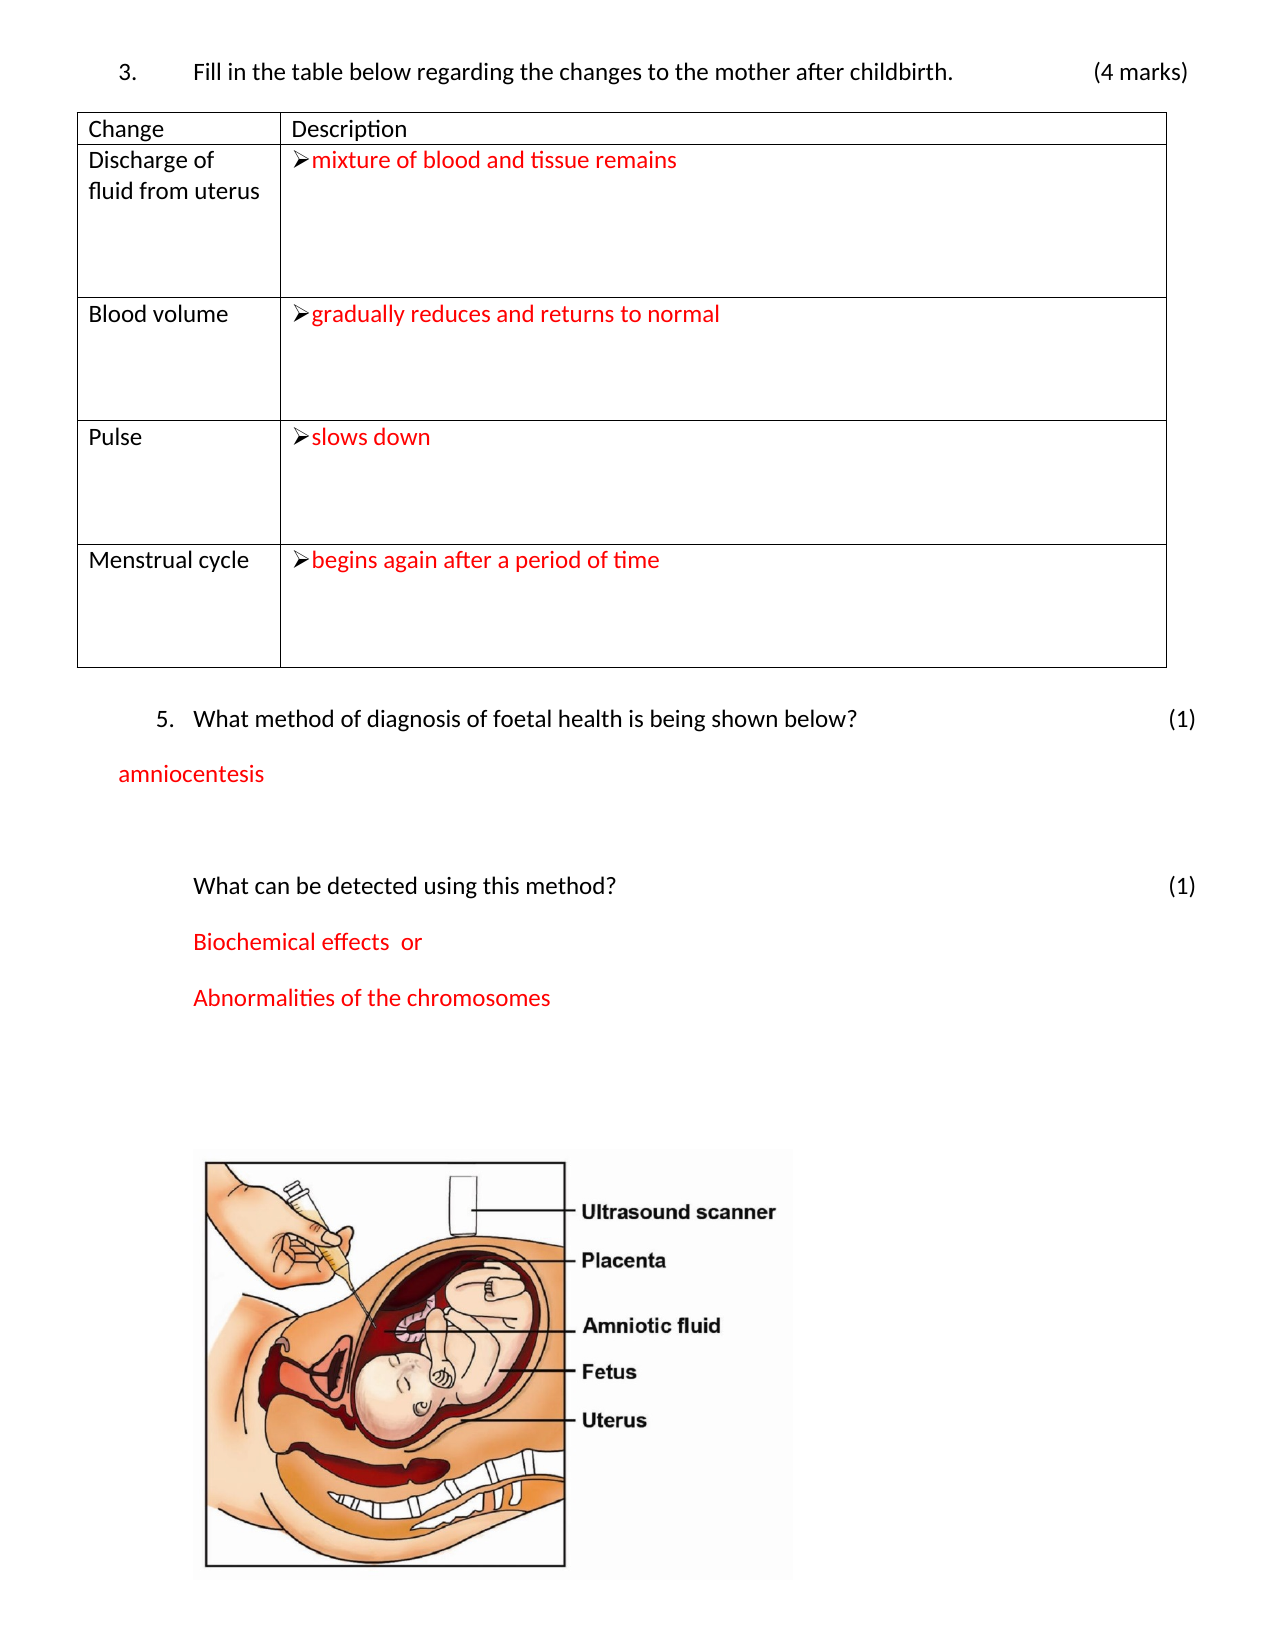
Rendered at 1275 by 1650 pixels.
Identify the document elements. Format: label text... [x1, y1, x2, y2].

table_cell slows down [281, 421, 1166, 543]
picture [193, 1149, 794, 1580]
table_cell begins again after a period of time [281, 545, 1166, 667]
table_cell gradually reduces and returns to normal [281, 298, 1166, 420]
text 3. Fill in the table below regarding the changes to the mother after childbirth. (4 marks) [118, 56, 1209, 87]
text amniocentesis [118, 758, 1209, 789]
table_cell Blood volume [78, 298, 280, 420]
table_cell Pulse [78, 421, 280, 543]
table_cell Menstrual cycle [78, 545, 280, 667]
table_header Change [78, 113, 280, 144]
list What method of diagnosis of foetal health is being shown below? (1) [156, 703, 1209, 733]
table_cell mixture of blood and tissue remains [281, 145, 1166, 297]
text What can be detected using this method? (1) [193, 870, 1209, 901]
table_header Description [281, 113, 1166, 144]
table_cell Discharge of fluid from uterus [78, 145, 280, 297]
text Biochemical effects or [193, 926, 1209, 957]
text Abnormalities of the chromosomes [193, 982, 1209, 1012]
